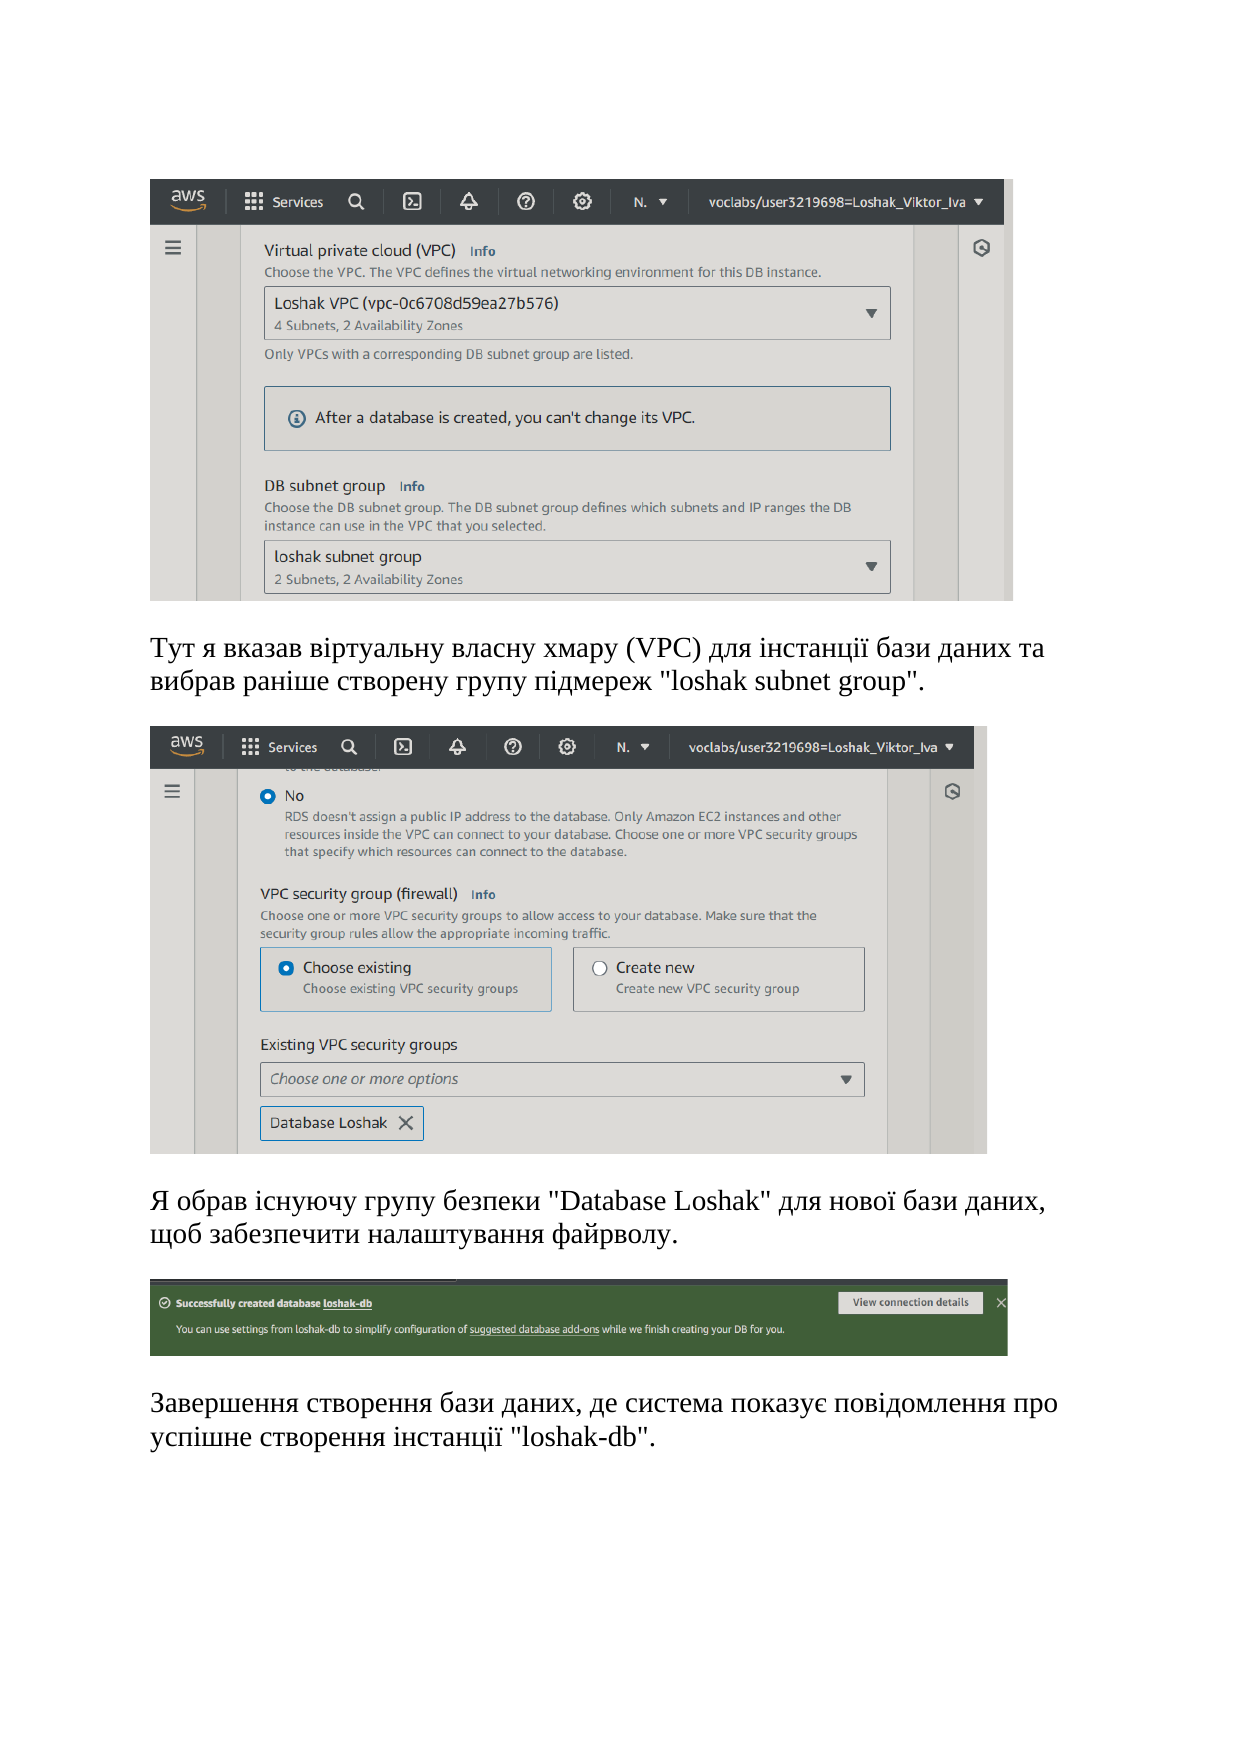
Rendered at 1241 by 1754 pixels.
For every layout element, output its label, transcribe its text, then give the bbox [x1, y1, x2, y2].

text Я обрав існуючу групу безпеки "Database Loshak" для нової бази даних, щоб забезпечити налаштування файрволу. [150, 1183, 1090, 1250]
text Завершення створення бази даних, де система показує повідомлення про успішне створення інстанції "loshak-db". [150, 1385, 1090, 1452]
text Тут я вказав віртуальну власну хмару (VPC) для інстанції бази даних та вибрав раніше створену групу підмереж "loshak subnet group". [150, 630, 1090, 697]
picture [150, 179, 1014, 601]
picture [150, 726, 988, 1154]
picture [150, 1279, 1008, 1356]
